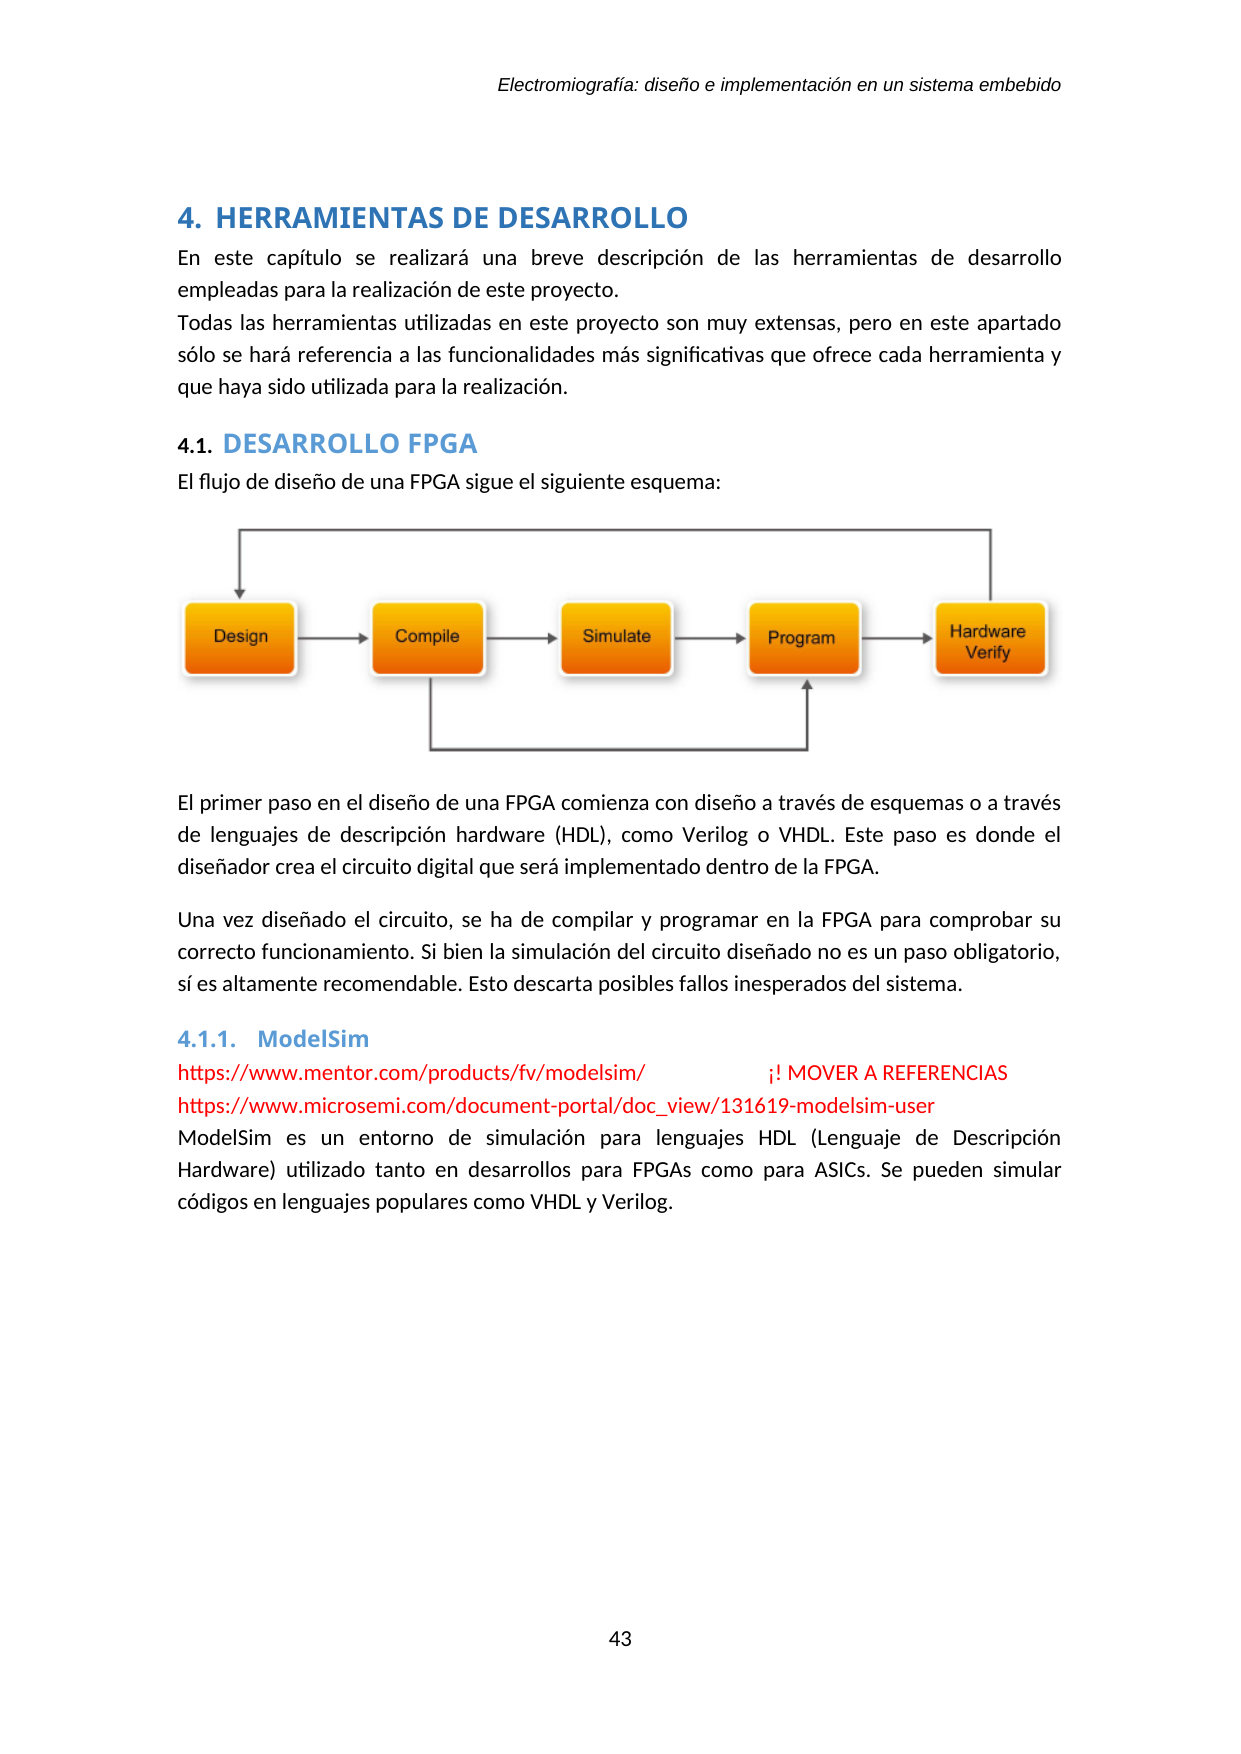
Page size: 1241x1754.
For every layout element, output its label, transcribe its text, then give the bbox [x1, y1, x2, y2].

list En este capítulo se realizará una breve descripción de las herramientas de desarrollo empleadas para la realización de este proyecto. [177, 243, 1063, 303]
picture [177, 520, 1063, 763]
list ModelSim es un entorno de simulación para lenguajes HDL (Lenguaje de Descripción Hardware) utilizado tanto en desarrollos para FPGAs como para ASICs. Se pueden simular códigos en lenguajes populares como VHDL y Verilog. [177, 1123, 1063, 1215]
text Una vez diseñado el circuito, se ha de compilar y programar en la FPGA para comprobar su correcto funcionamiento. Si bien la simulación del circuito diseñado no es un paso obligatorio, sí es altamente recomendable. Esto descarta posibles fallos inesperados del sistema. [177, 905, 1063, 998]
text El flujo de diseño de una FPGA sigue el siguiente esquema: [177, 467, 1063, 495]
list https://www.microsemi.com/document-portal/doc_view/131619-modelsim-user [177, 1091, 1063, 1119]
text El primer paso en el diseño de una FPGA comienza con diseño a través de esquemas o a través de lenguajes de descripción hardware (HDL), como Verilog o VHDL. Este paso es donde el diseñador crea el circuito digital que será implementado dentro de la FPGA. [177, 788, 1063, 880]
subtitle DESARROLLO FPGA [177, 425, 1063, 462]
subtitle HERRAMIENTAS DE DESARROLLO [177, 198, 1063, 237]
list https://www.mentor.com/products/fv/modelsim/ ¡! MOVER A REFERENCIAS [177, 1058, 1063, 1087]
list Todas las herramientas utilizadas en este proyecto son muy extensas, pero en este apartado sólo se hará referencia a las funcionalidades más significativas que ofrece cada herramienta y que haya sido utilizada para la realización. [177, 308, 1063, 400]
subtitle ModelSim [177, 1023, 1063, 1054]
